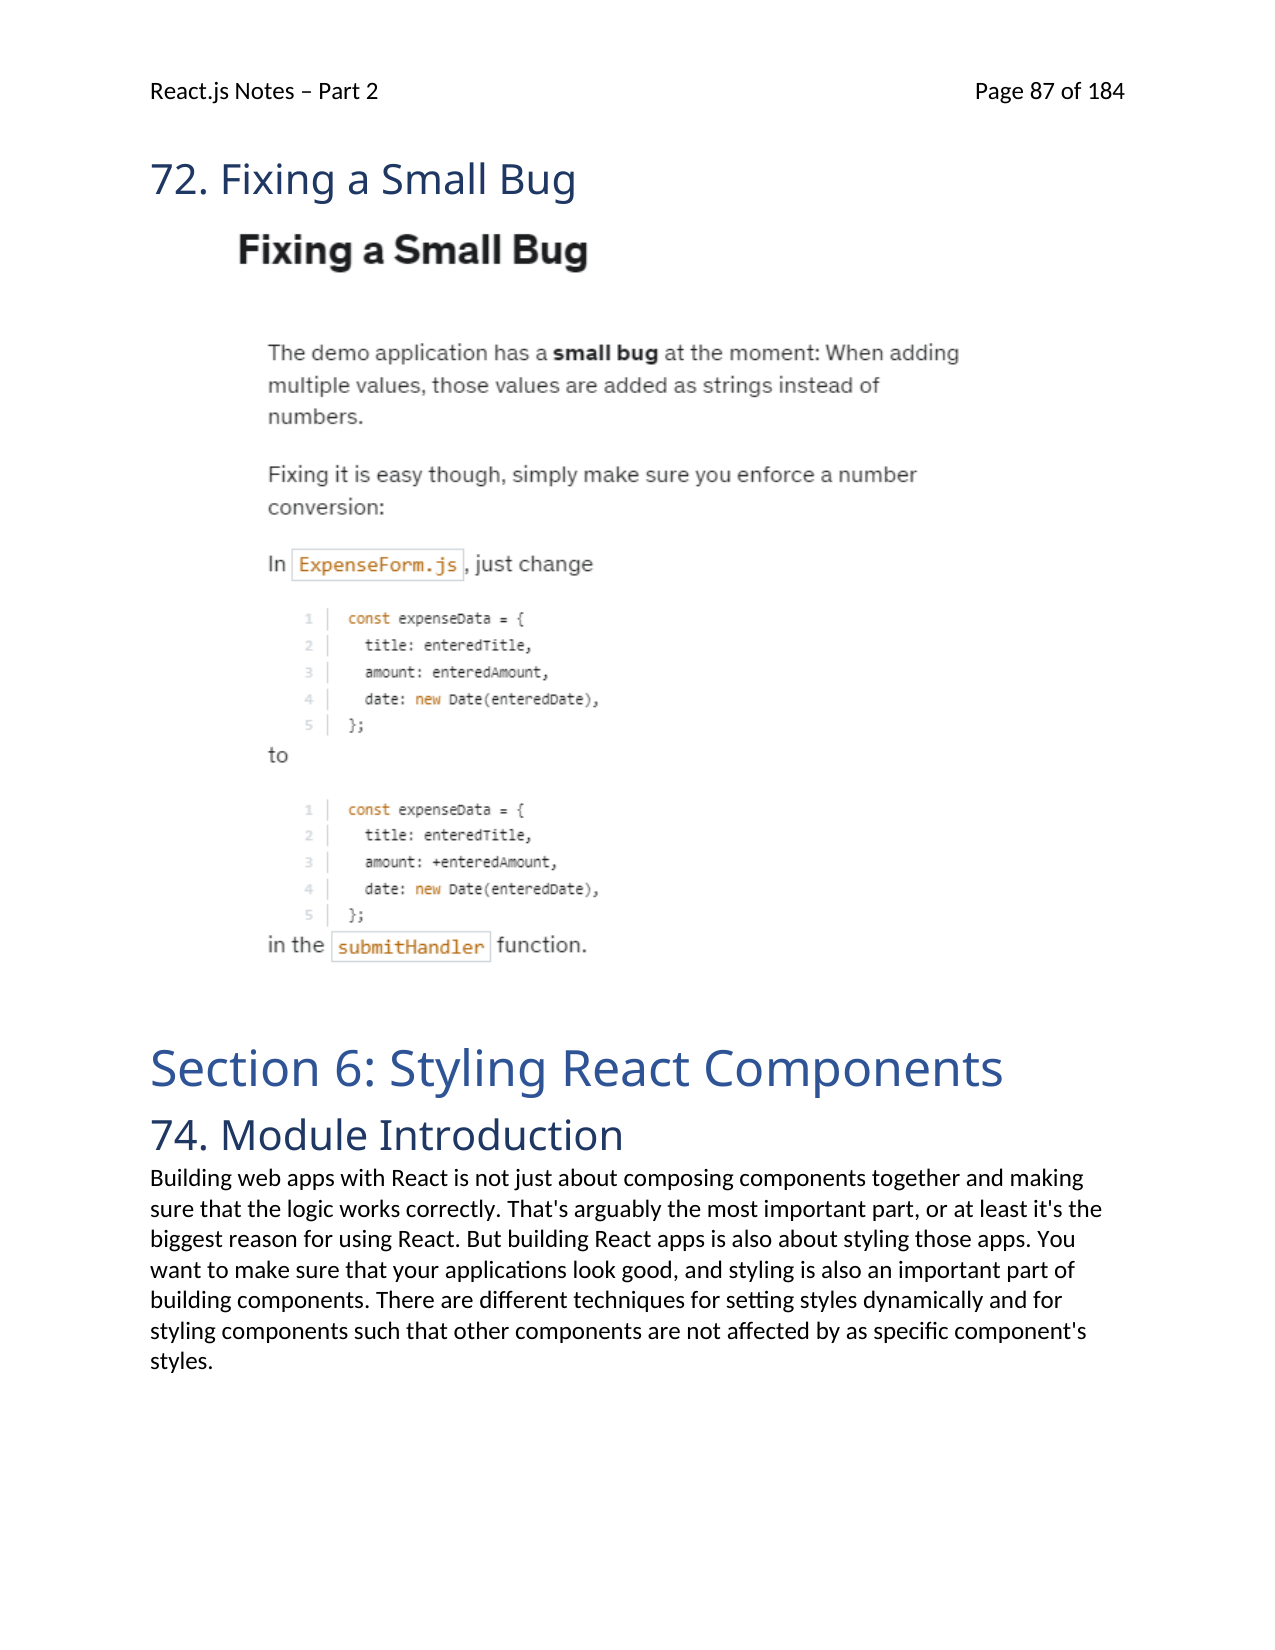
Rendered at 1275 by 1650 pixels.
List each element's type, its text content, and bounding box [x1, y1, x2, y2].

subtitle 74. Module Introduction [150, 1105, 1125, 1162]
text Building web apps with React is not just about composing components together and making sure that the logic works correctly. That's arguably the most important part, or at least it's the biggest reason for using React. But building React apps is also about styling those apps. You want to make sure that your applications look good, and styling is also an important part of building components. There are different techniques for setting styles dynamically and for styling components such that other components are not affected by as specific component's styles. [150, 1162, 1125, 1376]
subtitle 72. Fixing a Small Bug [150, 150, 1125, 206]
picture [150, 206, 1125, 1029]
subtitle Section 6: Styling React Components [150, 1033, 1125, 1101]
